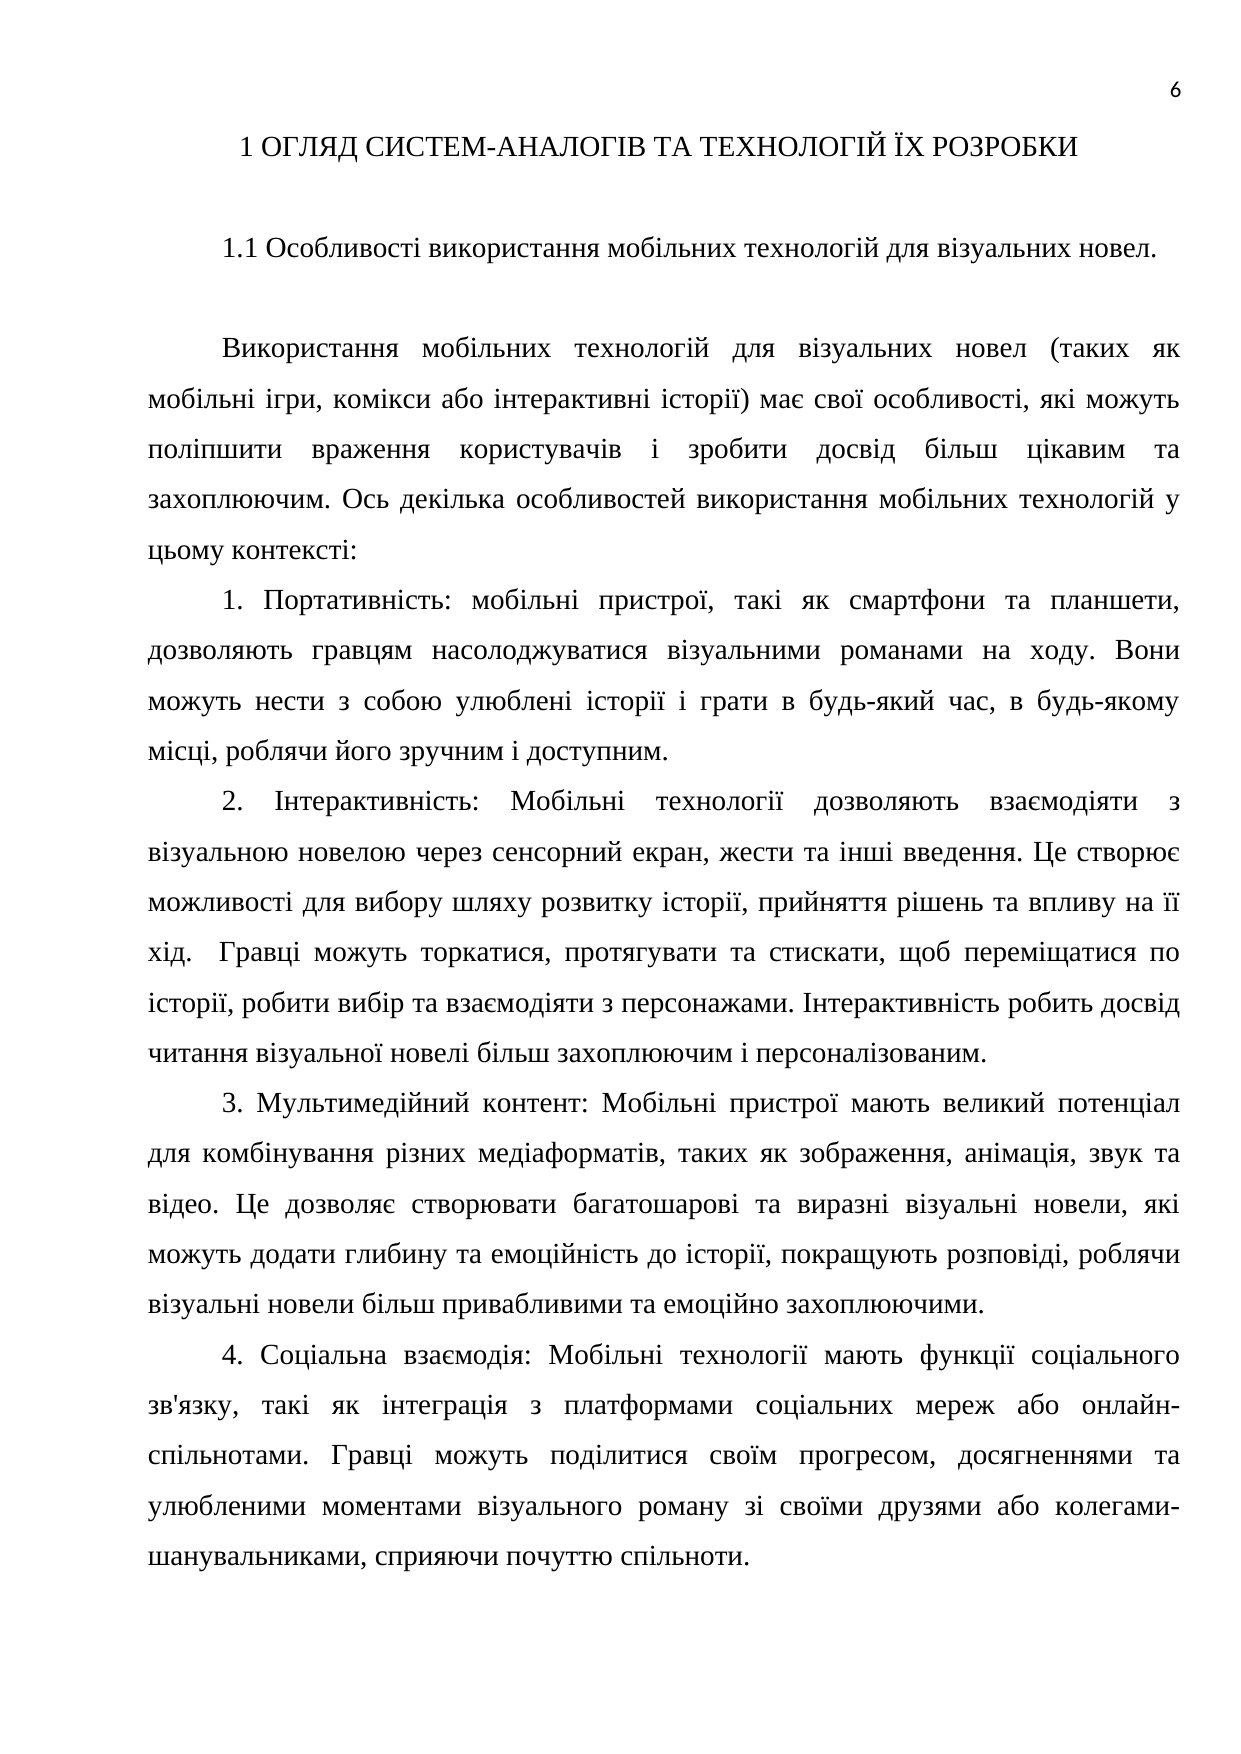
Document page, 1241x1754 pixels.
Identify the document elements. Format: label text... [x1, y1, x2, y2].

text 3. Мультимедійний контент: Мобільні пристрої мають великий потенціал для комбінування різних медіаформатів, таких як зображення, анімація, звук та відео. Це дозволяє створювати багатошарові та виразні візуальні новели, які можуть додати глибину та емоційність до історії, покращують розповіді, роблячи візуальні новели більш привабливими та емоційно захоплюючими. [148, 1085, 1181, 1320]
subtitle Особливості використання мобільних технологій для візуальних новел. [148, 230, 1181, 263]
subtitle Огляд систем-аналогів та технологій їх розробки [148, 129, 1181, 163]
text 2. Інтерактивність: Мобільні технології дозволяють взаємодіяти з візуальною новелою через сенсорний екран, жести та інші введення. Це створює можливості для вибору шляху розвитку історії, прийняття рішень та впливу на її хід. Гравці можуть торкатися, протягувати та стискати, щоб переміщатися по історії, робити вибір та взаємодіяти з персонажами. Інтерактивність робить досвід читання візуальної новелі більш захоплюючим і персоналізованим. [148, 783, 1181, 1068]
text Використання мобільних технологій для візуальних новел (таких як мобільні ігри, комікси або інтерактивні історії) має свої особливості, які можуть поліпшити враження користувачів і зробити досвід більш цікавим та захоплюючим. Ось декілька особливостей використання мобільних технологій у цьому контексті: [148, 331, 1181, 565]
text 4. Соціальна взаємодія: Мобільні технології мають функції соціального зв'язку, такі як інтеграція з платформами соціальних мереж або онлайн-спільнотами. Гравці можуть поділитися своїм прогресом, досягненнями та улюбленими моментами візуального роману зі своїми друзями або колегами-шанувальниками, сприяючи почуттю спільноти. [148, 1337, 1181, 1572]
text 1. Портативність: мобільні пристрої, такі як смартфони та планшети, дозволяють гравцям насолоджуватися візуальними романами на ходу. Вони можуть нести з собою улюблені історії і грати в будь-який час, в будь-якому місці, роблячи його зручним і доступним. [148, 582, 1181, 767]
